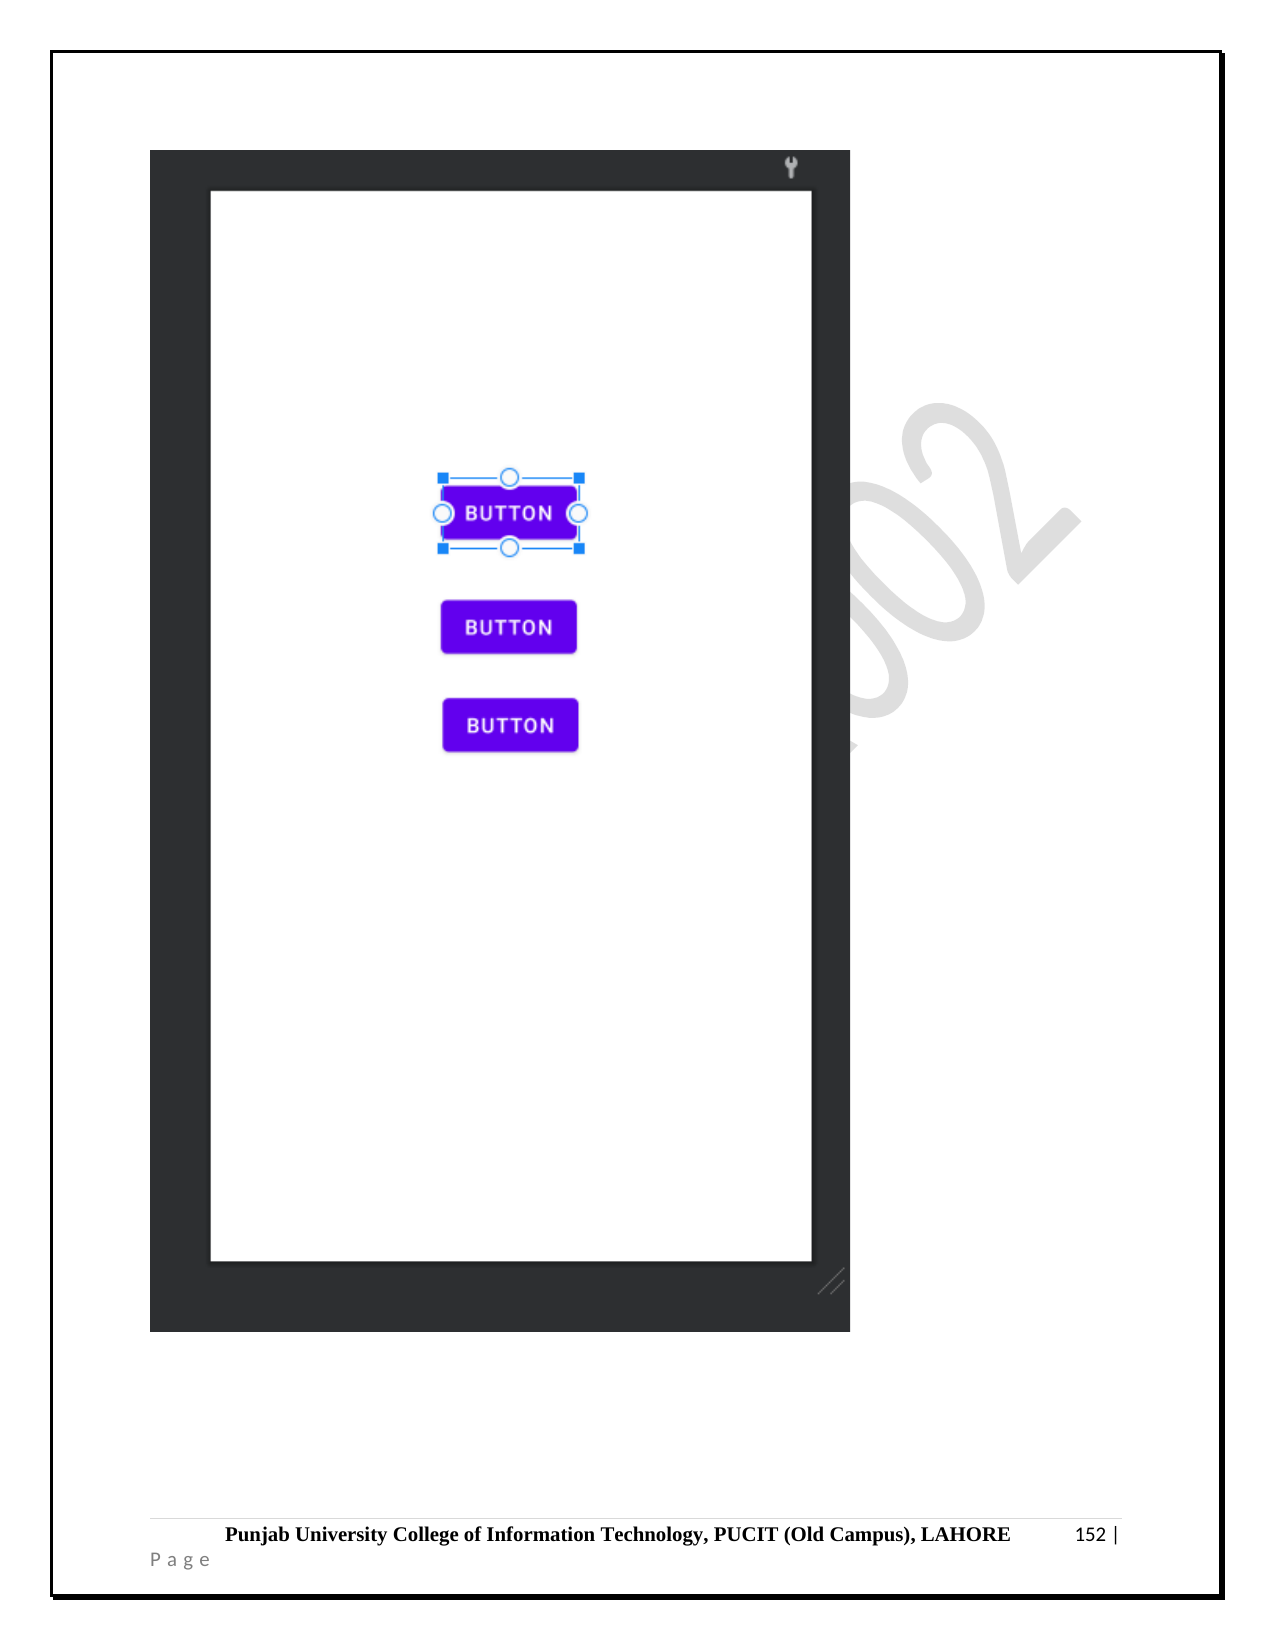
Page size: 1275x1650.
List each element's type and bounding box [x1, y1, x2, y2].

picture [150, 150, 851, 1332]
